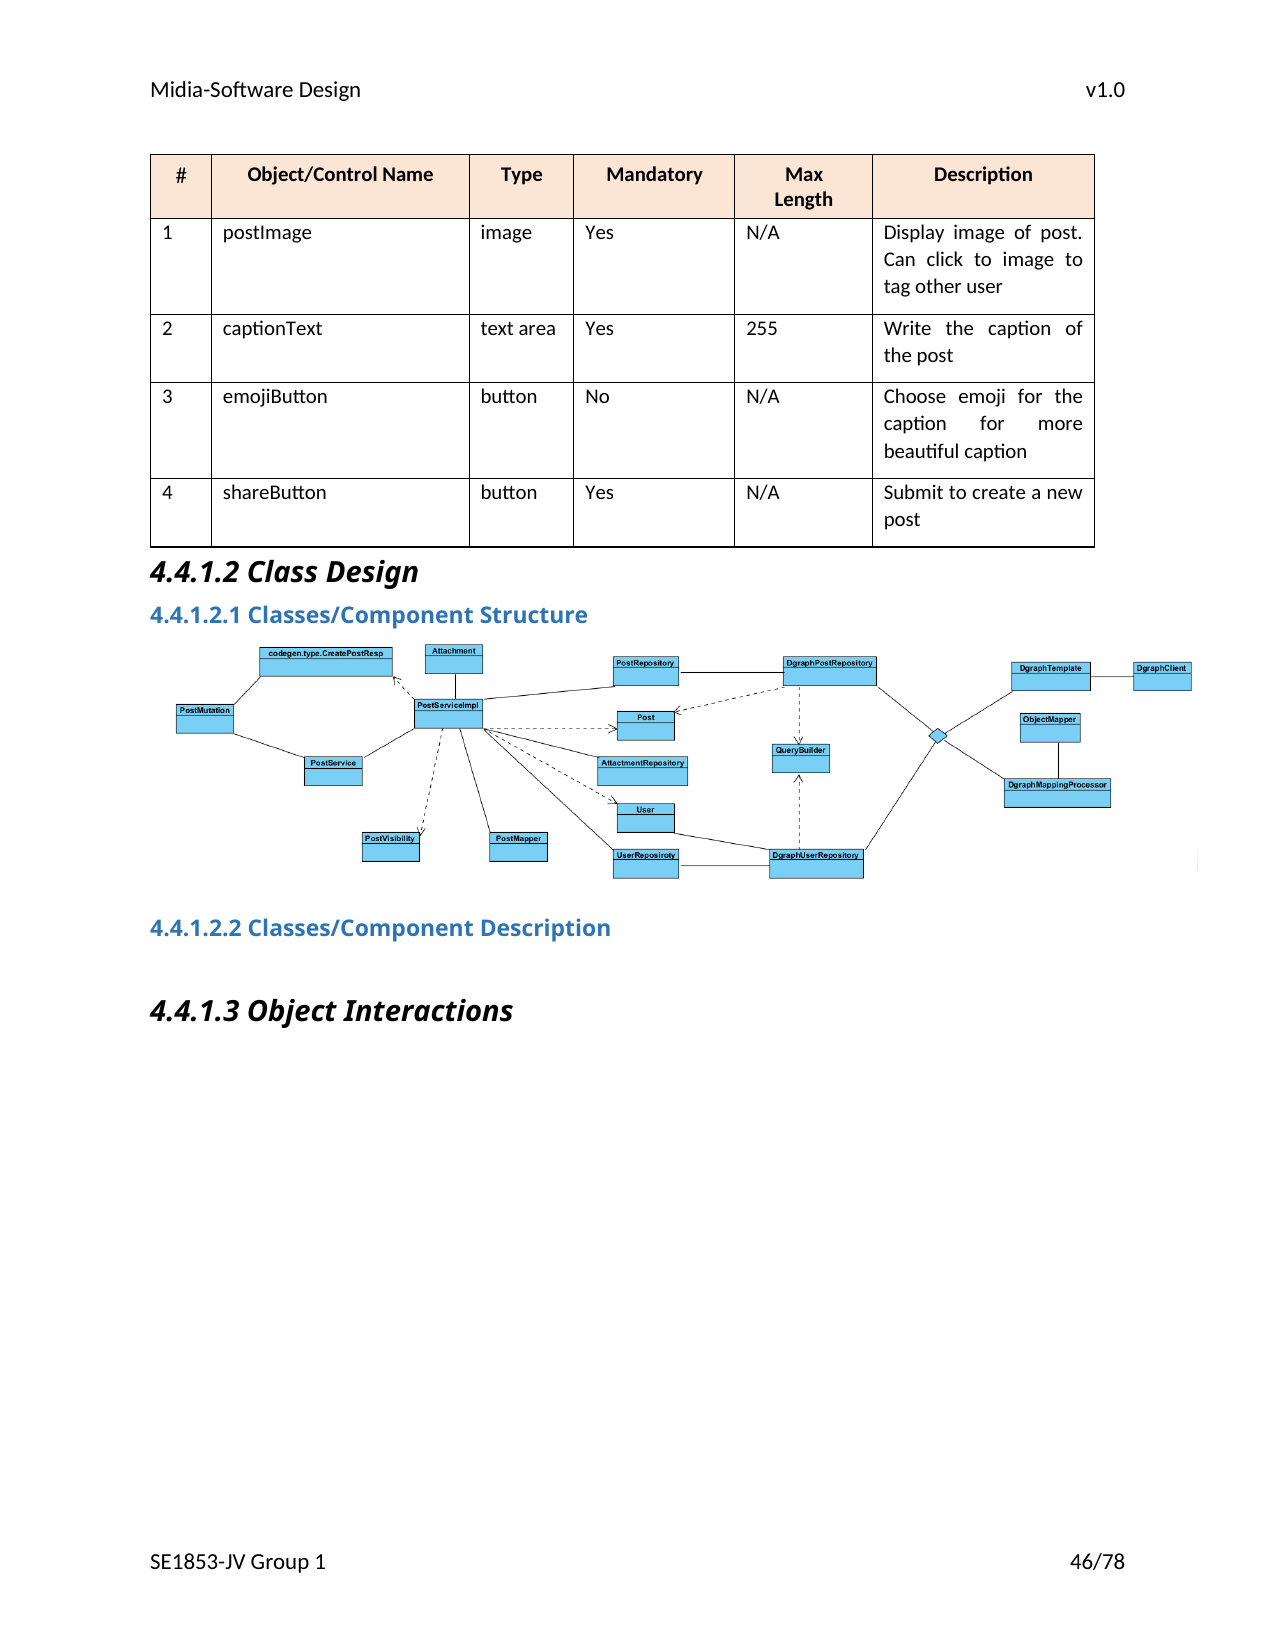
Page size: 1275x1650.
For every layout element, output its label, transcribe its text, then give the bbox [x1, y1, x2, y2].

subtitle 4.4.1.2 Class Design [150, 552, 1198, 591]
subtitle 4.4.1.3 Object Interactions [150, 990, 1198, 1029]
subtitle 4.4.1.2.1 Classes/Component Structure [150, 599, 1198, 630]
picture [150, 632, 1199, 887]
subtitle 4.4.1.2.2 Classes/Component Description [150, 912, 1198, 943]
